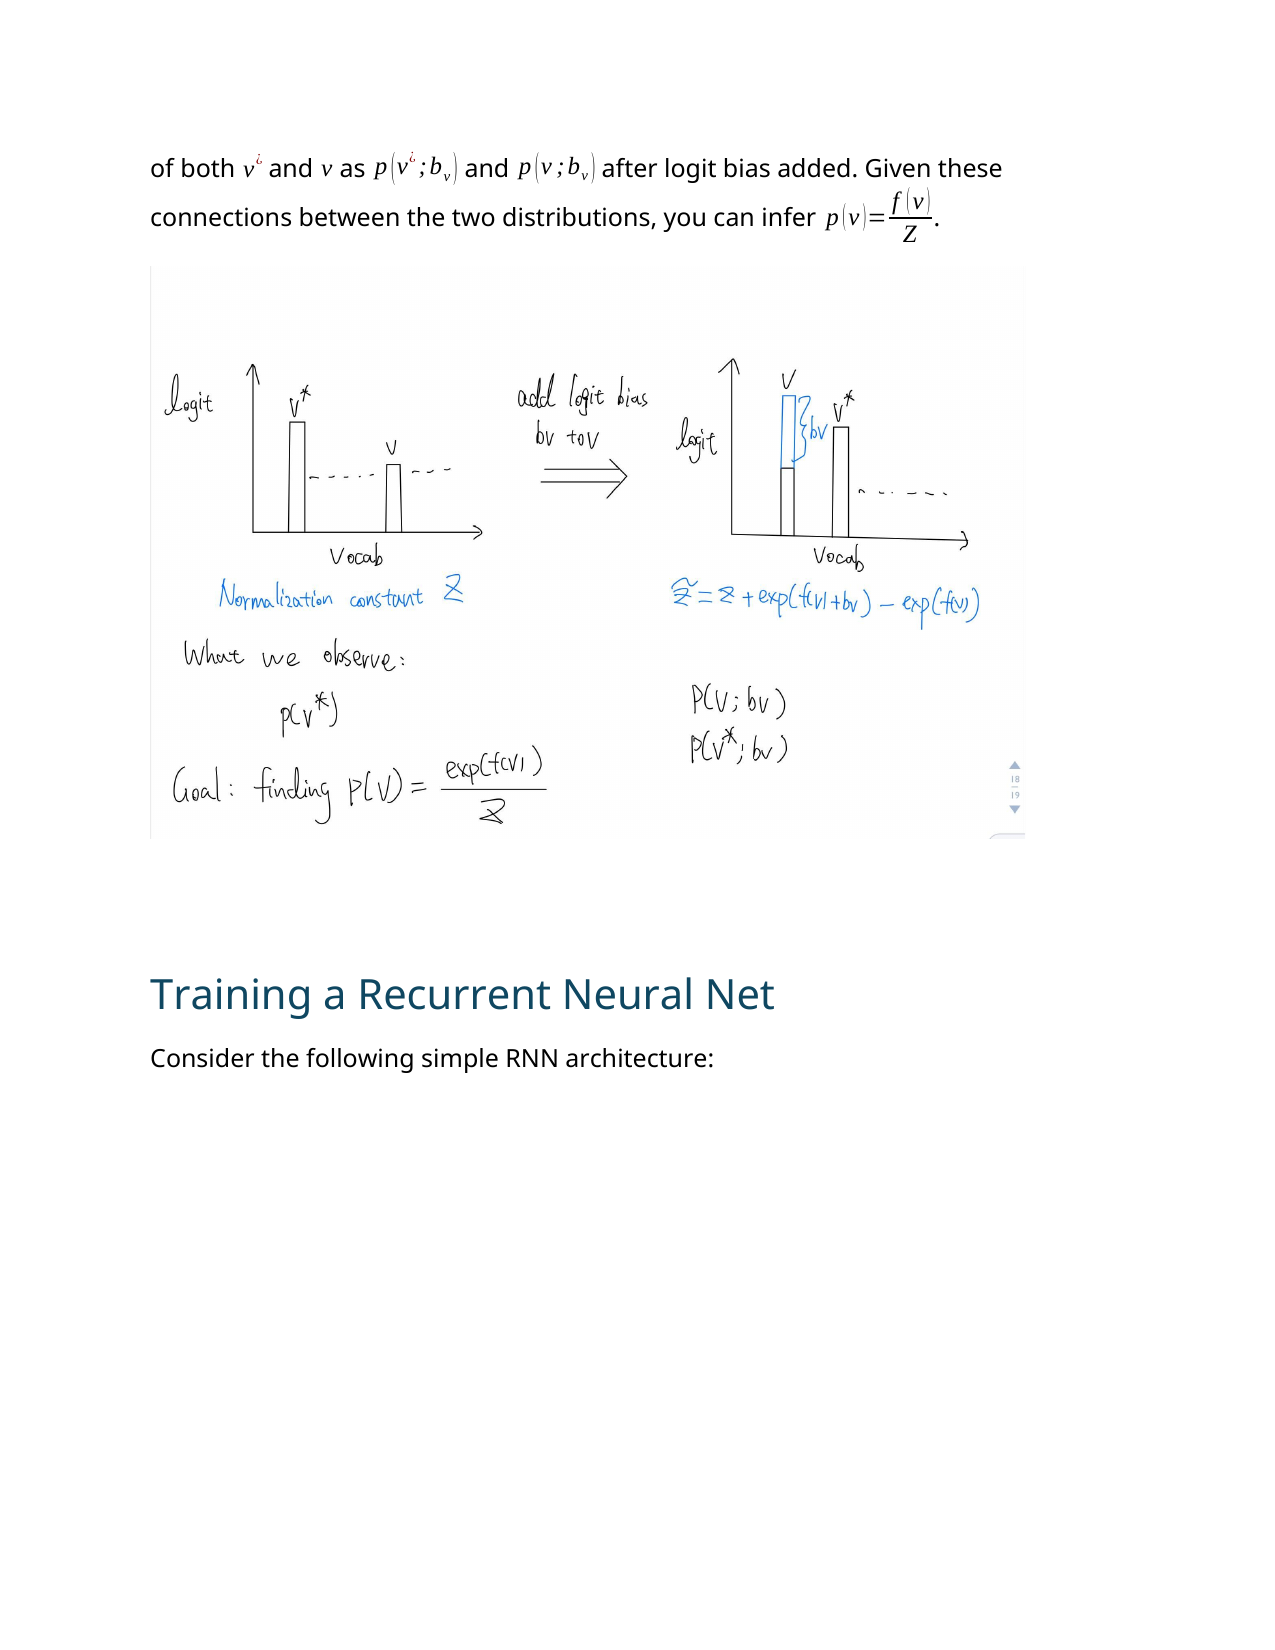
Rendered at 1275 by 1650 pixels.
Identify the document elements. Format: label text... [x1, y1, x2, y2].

subtitle Training a Recurrent Neural Net [150, 965, 1125, 1022]
text Consider the following simple RNN architecture: [150, 1040, 1125, 1074]
picture [150, 266, 1025, 839]
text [150, 150, 1125, 248]
